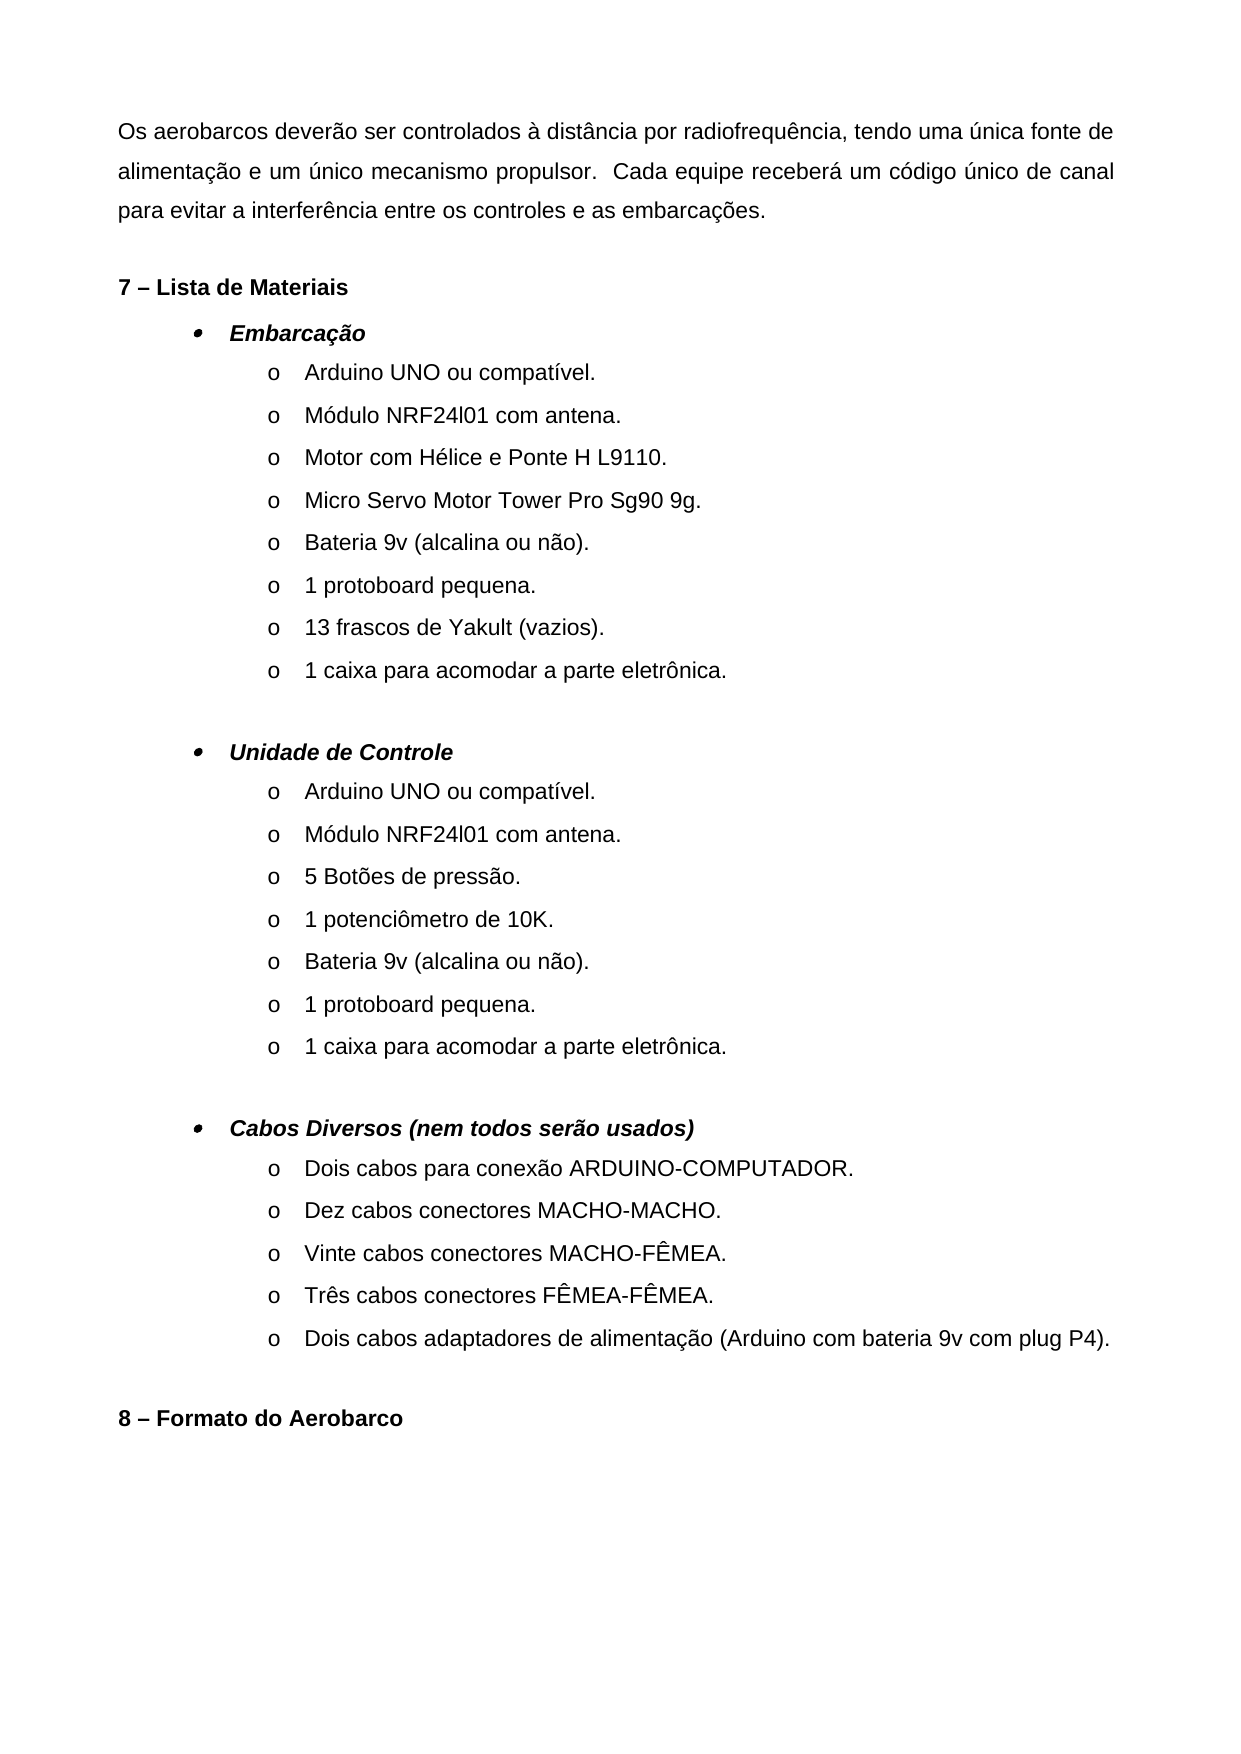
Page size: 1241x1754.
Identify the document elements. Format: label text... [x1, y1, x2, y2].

text Os aerobarcos deverão ser controlados à distância por radiofrequência, tendo uma única fonte de alimentação e um único mecanismo propulsor. Cada equipe receberá um código único de canal para evitar a interferência entre os controles e as embarcações. [118, 118, 1115, 223]
text 7 – Lista de Materiais [118, 274, 1122, 300]
list 1 protoboard pequena. [267, 572, 1122, 600]
text 8 – Formato do Aerobarco [118, 1405, 1122, 1431]
list Módulo NRF24l01 com antena. [267, 821, 1122, 849]
list Cabos Diversos (nem todos serão usados) [192, 1115, 1122, 1142]
list Micro Servo Motor Tower Pro Sg90 9g. [267, 487, 1122, 515]
list 1 caixa para acomodar a parte eletrônica. [267, 1033, 1122, 1062]
list 13 frascos de Yakult (vazios). [267, 614, 1122, 643]
list Bateria 9v (alcalina ou não). [267, 948, 1122, 977]
list Unidade de Controle [192, 739, 1122, 765]
list Arduino UNO ou compatível. [267, 359, 1122, 388]
list Arduino UNO ou compatível. [267, 778, 1122, 807]
list Dois cabos para conexão ARDUINO-COMPUTADOR. [267, 1155, 1122, 1183]
list 5 Botões de pressão. [267, 863, 1122, 892]
list Módulo NRF24l01 com antena. [267, 402, 1122, 430]
list 1 protoboard pequena. [267, 991, 1122, 1019]
list 1 potenciômetro de 10K. [267, 906, 1122, 934]
list Motor com Hélice e Ponte H L9110. [267, 444, 1122, 473]
list Vinte cabos conectores MACHO-FÊMEA. [267, 1240, 1122, 1268]
list Bateria 9v (alcalina ou não). [267, 529, 1122, 558]
list Dois cabos adaptadores de alimentação (Arduino com bateria 9v com plug P4). [267, 1325, 1122, 1353]
list Dez cabos conectores MACHO-MACHO. [267, 1197, 1122, 1226]
list Três cabos conectores FÊMEA-FÊMEA. [267, 1282, 1122, 1311]
list 1 caixa para acomodar a parte eletrônica. [267, 657, 1122, 685]
list Embarcação [192, 320, 1122, 346]
